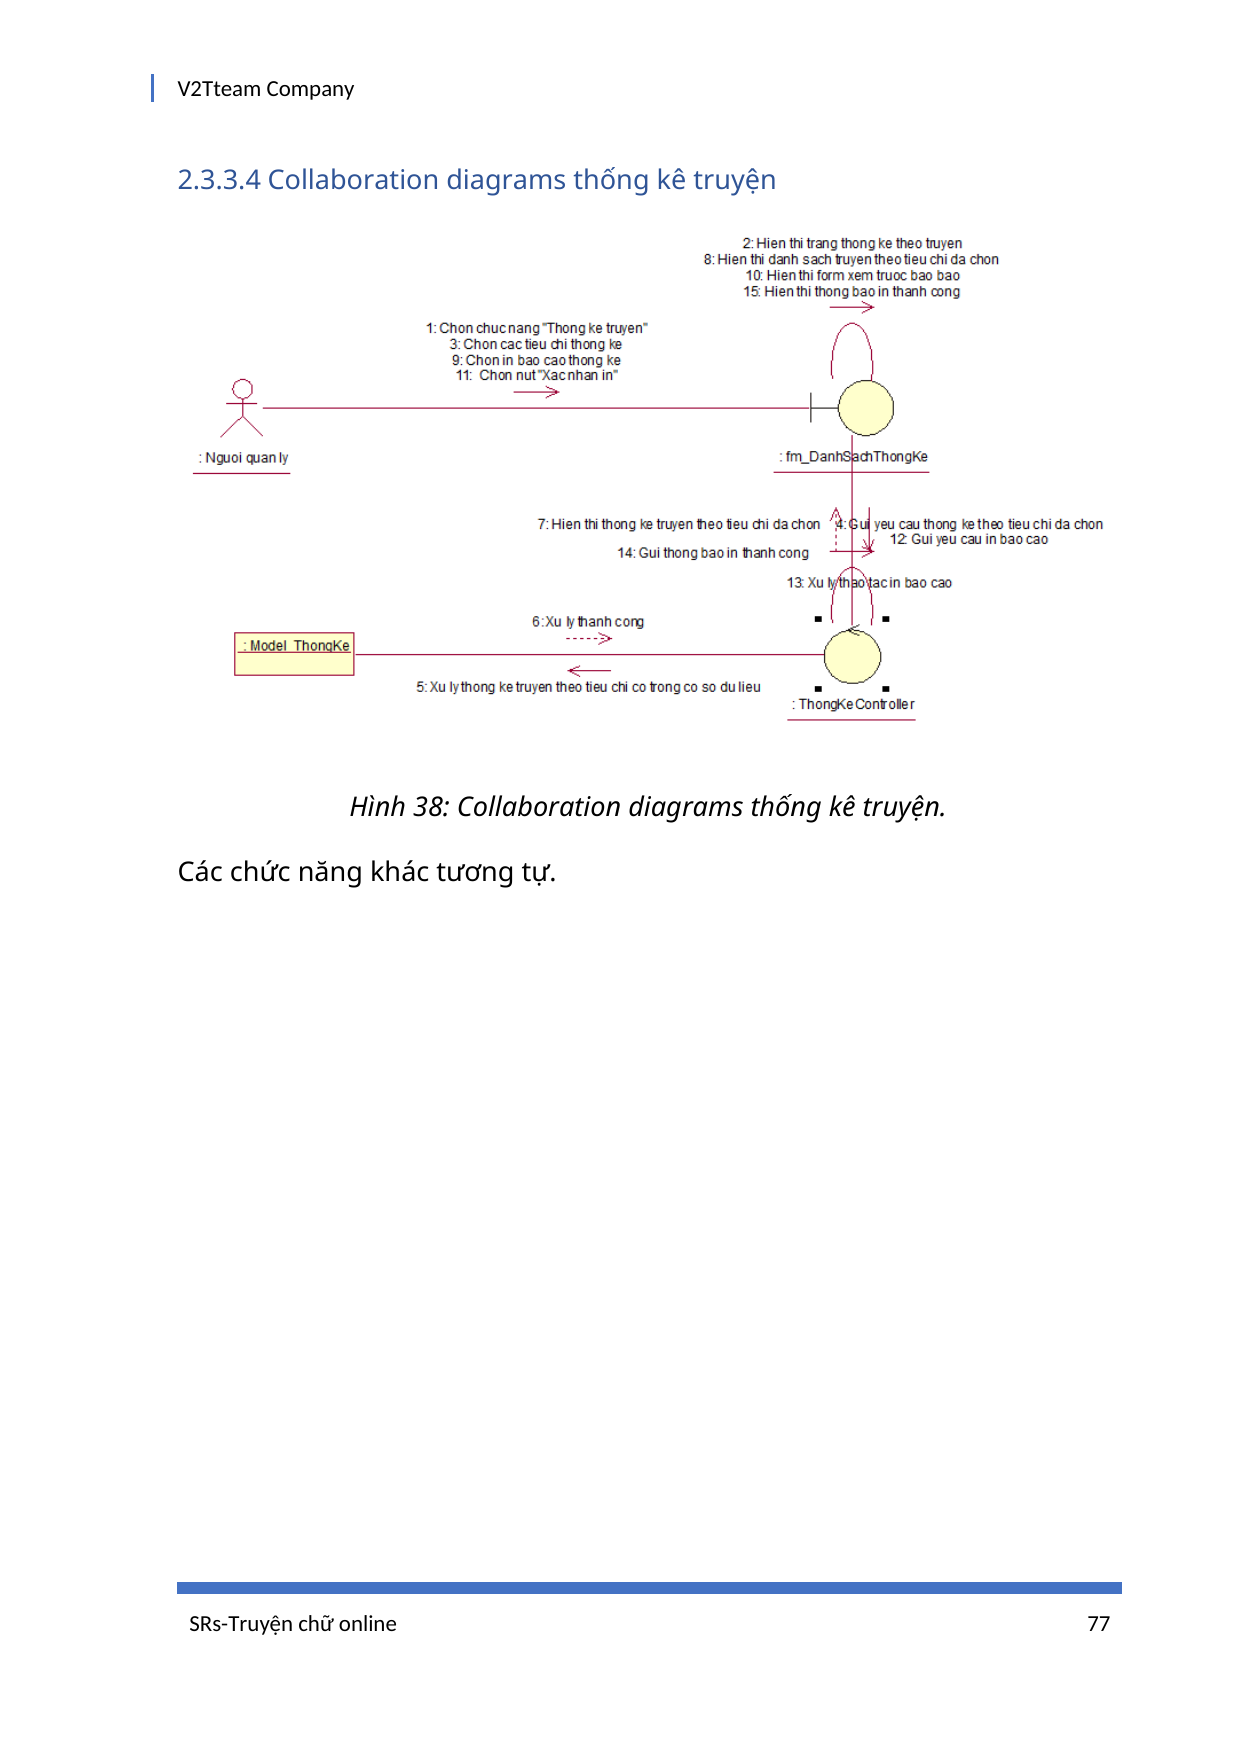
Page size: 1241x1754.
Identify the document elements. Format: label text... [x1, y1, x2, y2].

text Các chức năng khác tương tự. [177, 852, 1122, 889]
text Hình 38: Collaboration diagrams thống kê truyện. [177, 788, 1122, 825]
picture [177, 208, 1123, 763]
subtitle Collaboration diagrams thống kê truyện [177, 160, 1122, 197]
